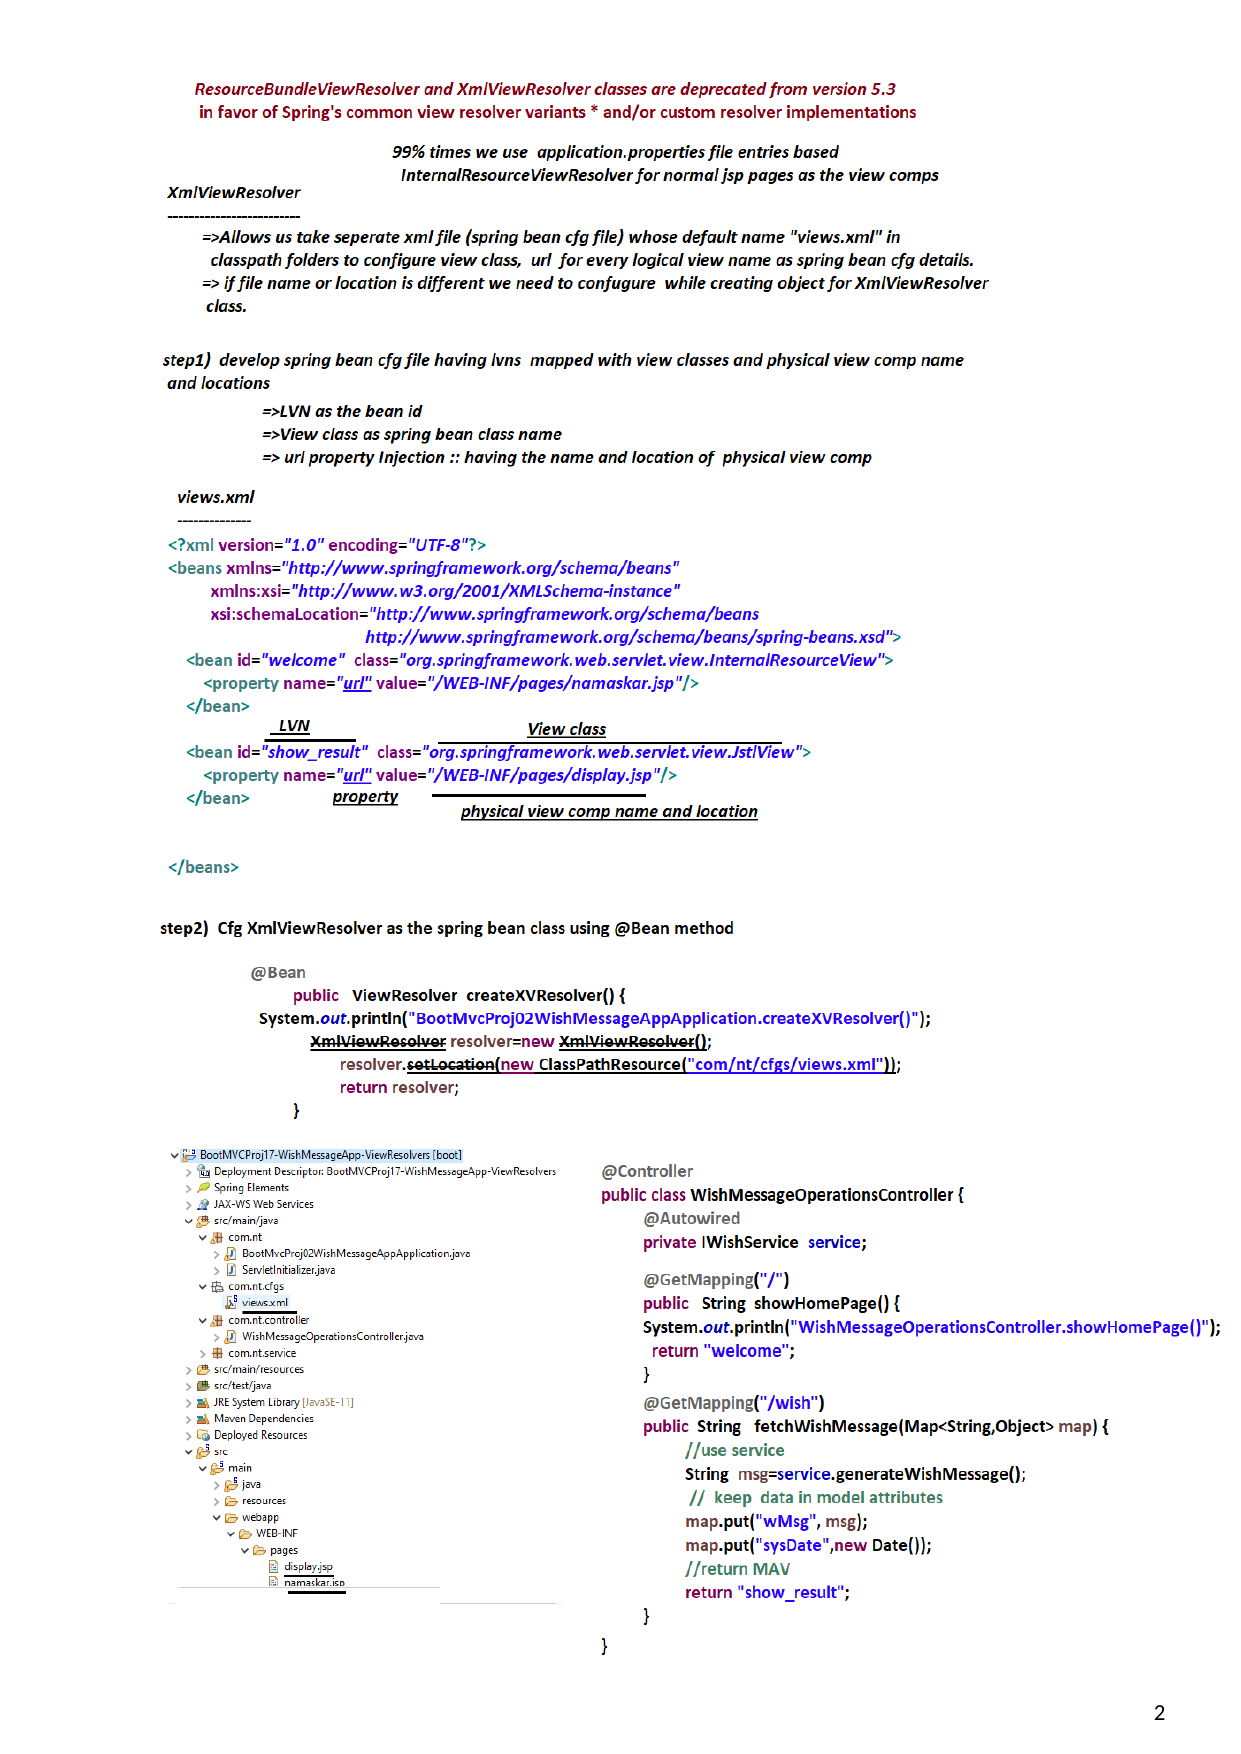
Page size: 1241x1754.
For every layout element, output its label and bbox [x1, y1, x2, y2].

picture [150, 1139, 1236, 1669]
picture [150, 75, 1007, 1121]
